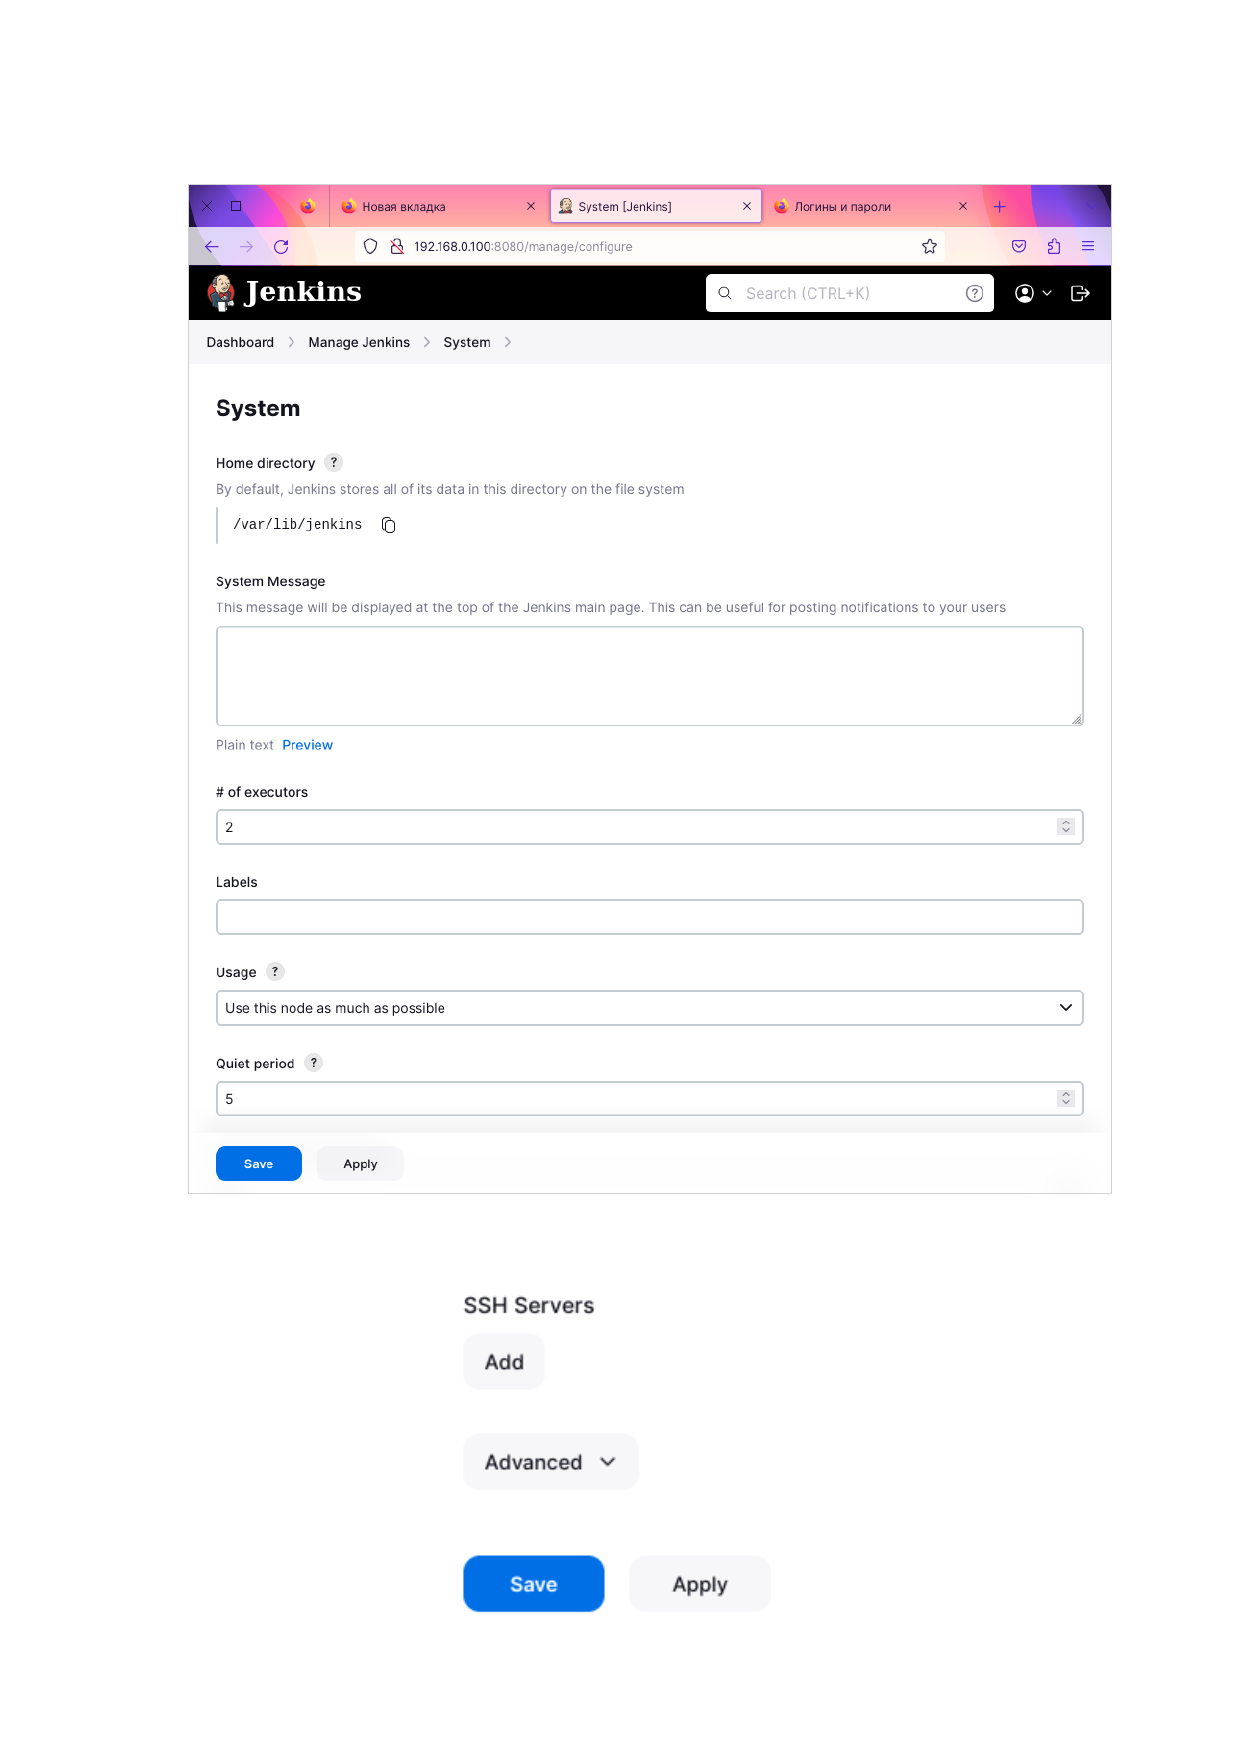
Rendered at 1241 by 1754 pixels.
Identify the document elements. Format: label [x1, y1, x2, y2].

picture [169, 165, 1130, 1212]
picture [448, 1282, 851, 1681]
